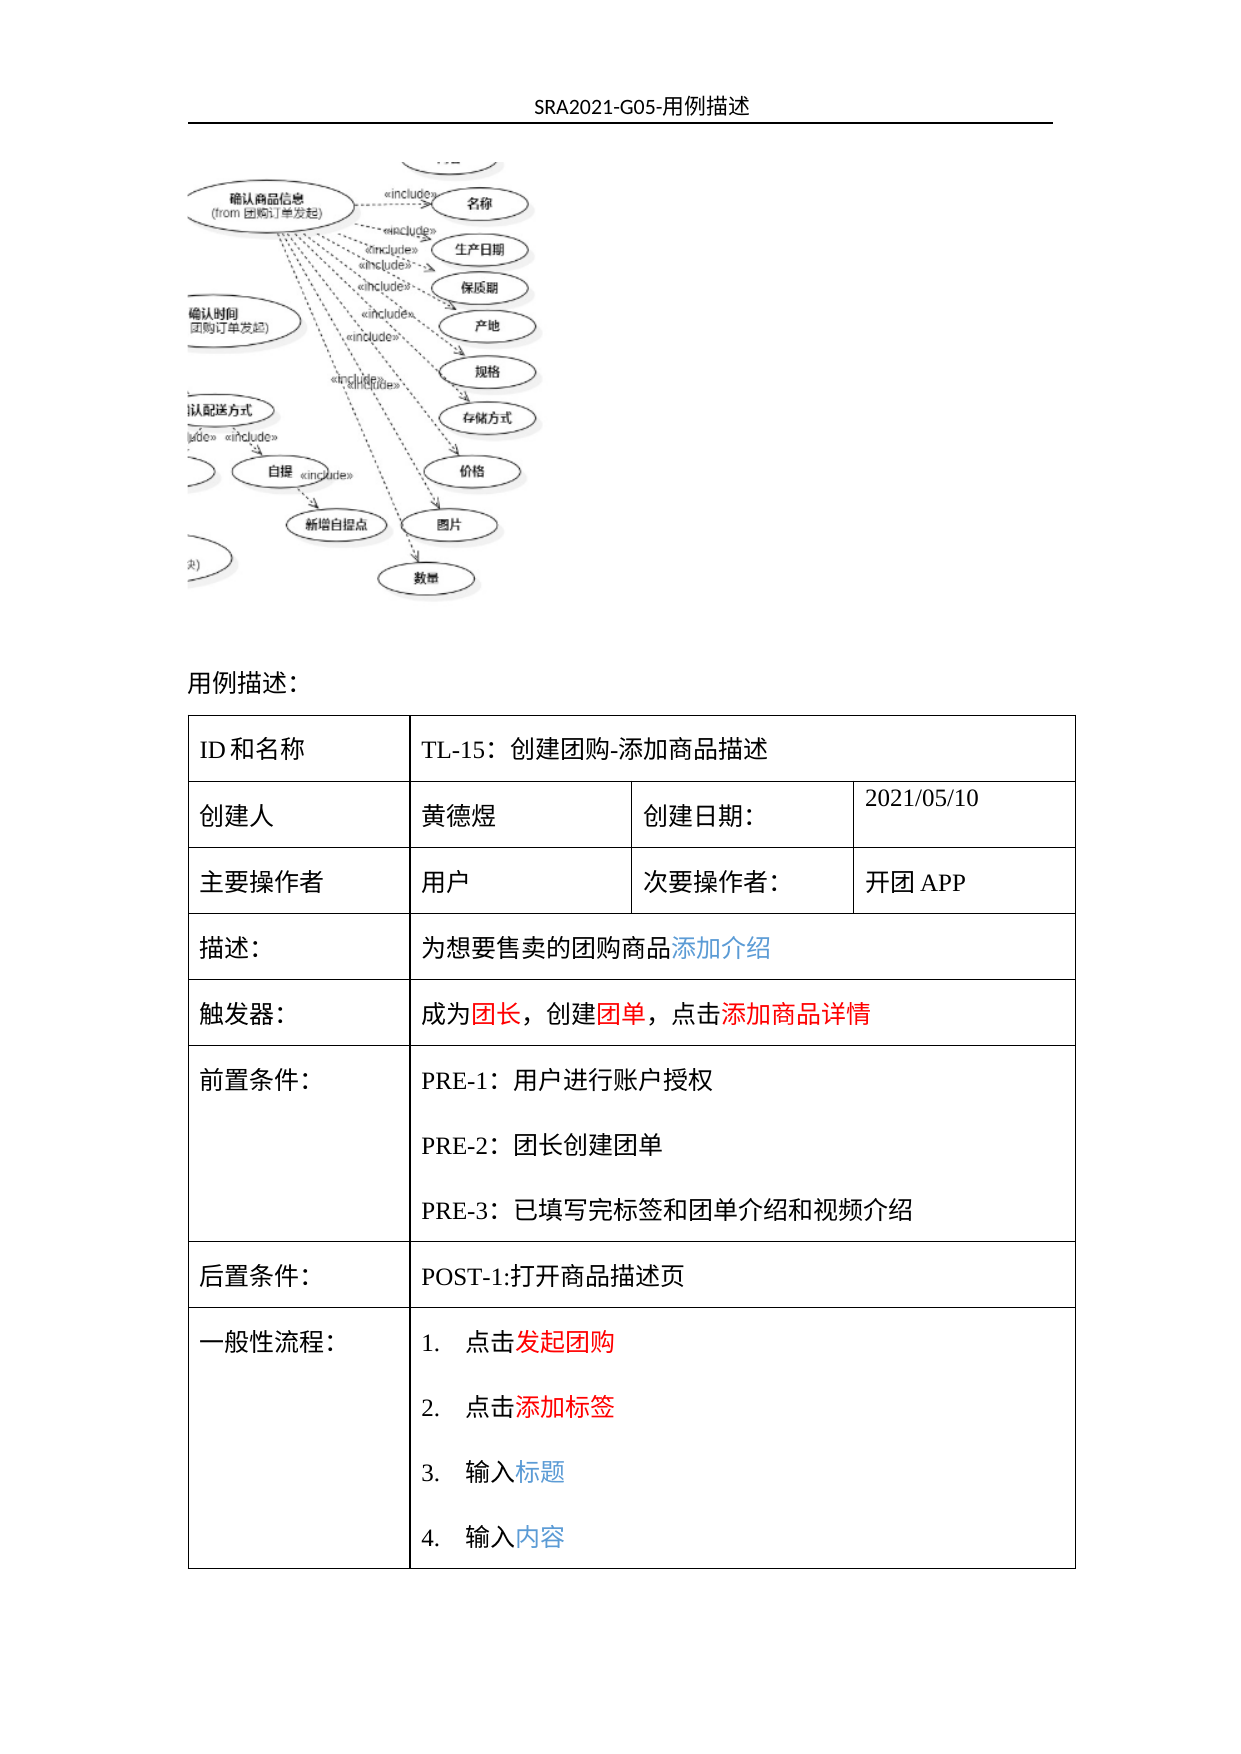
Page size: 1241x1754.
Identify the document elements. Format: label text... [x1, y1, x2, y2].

table_cell 一般性流程： [189, 1308, 409, 1568]
table_cell 创建日期： [632, 782, 853, 847]
table_cell 创建人 [189, 782, 409, 847]
table_cell 为想要售卖的团购商品添加介绍 [411, 914, 1075, 979]
table_header TL-15：创建团购-添加商品描述 [411, 716, 1075, 781]
table_cell 黄德煜 [411, 782, 631, 847]
table_cell 2021/05/10 [854, 782, 1075, 847]
table_cell 主要操作者 [189, 848, 409, 913]
table_cell 触发器： [189, 980, 409, 1045]
table_header ID和名称 [189, 716, 409, 781]
table_cell 次要操作者： [632, 848, 853, 913]
table_cell 用户 [411, 848, 631, 913]
table_cell 后置条件： [189, 1242, 409, 1307]
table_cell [411, 1308, 1075, 1568]
table_cell 成为团长，创建团单，点击添加商品详情 [411, 980, 1075, 1045]
table_cell PRE-1：用户进行账户授权 PRE-2：团长创建团单 PRE-3：已填写完标签和团单介绍和视频介绍 [411, 1046, 1075, 1241]
table_cell POST-1:打开商品描述页 [411, 1242, 1075, 1307]
picture [187, 162, 569, 607]
text 用例描述： [187, 649, 1053, 714]
table_cell 前置条件： [189, 1046, 409, 1241]
table_cell 描述： [189, 914, 409, 979]
table_cell 开团APP [854, 848, 1075, 913]
